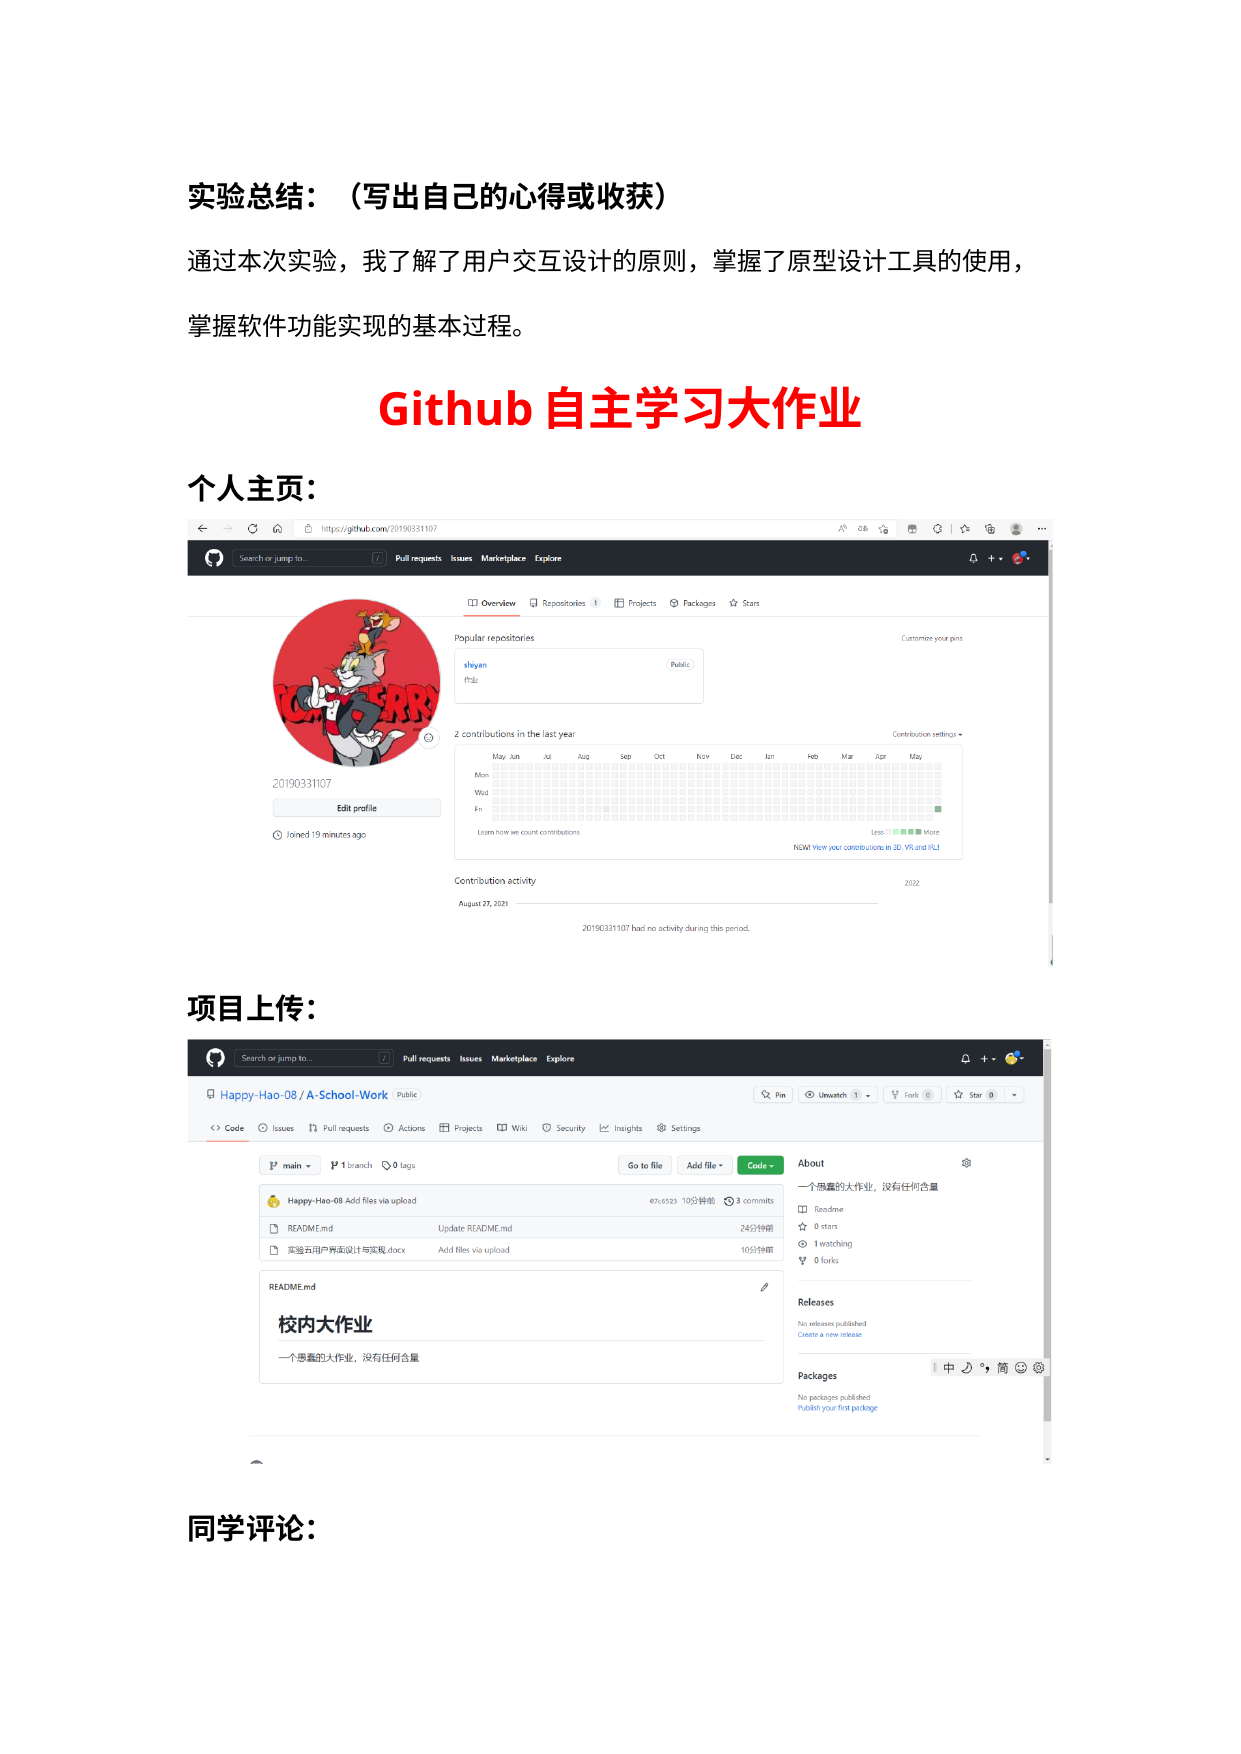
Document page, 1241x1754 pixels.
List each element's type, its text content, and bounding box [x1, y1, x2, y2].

picture [187, 519, 1053, 967]
picture [187, 1039, 1052, 1464]
text 同学评论： [187, 1494, 1053, 1559]
text 项目上传： [187, 974, 1053, 1039]
text Github自主学习大作业 [187, 357, 1053, 454]
text 实验总结：（写出自己的心得或收获） [187, 162, 1053, 227]
text 通过本次实验，我了解了用户交互设计的原则，掌握了原型设计工具的使用，掌握软件功能实现的基本过程。 [187, 227, 1053, 357]
text 个人主页： [187, 454, 1053, 519]
